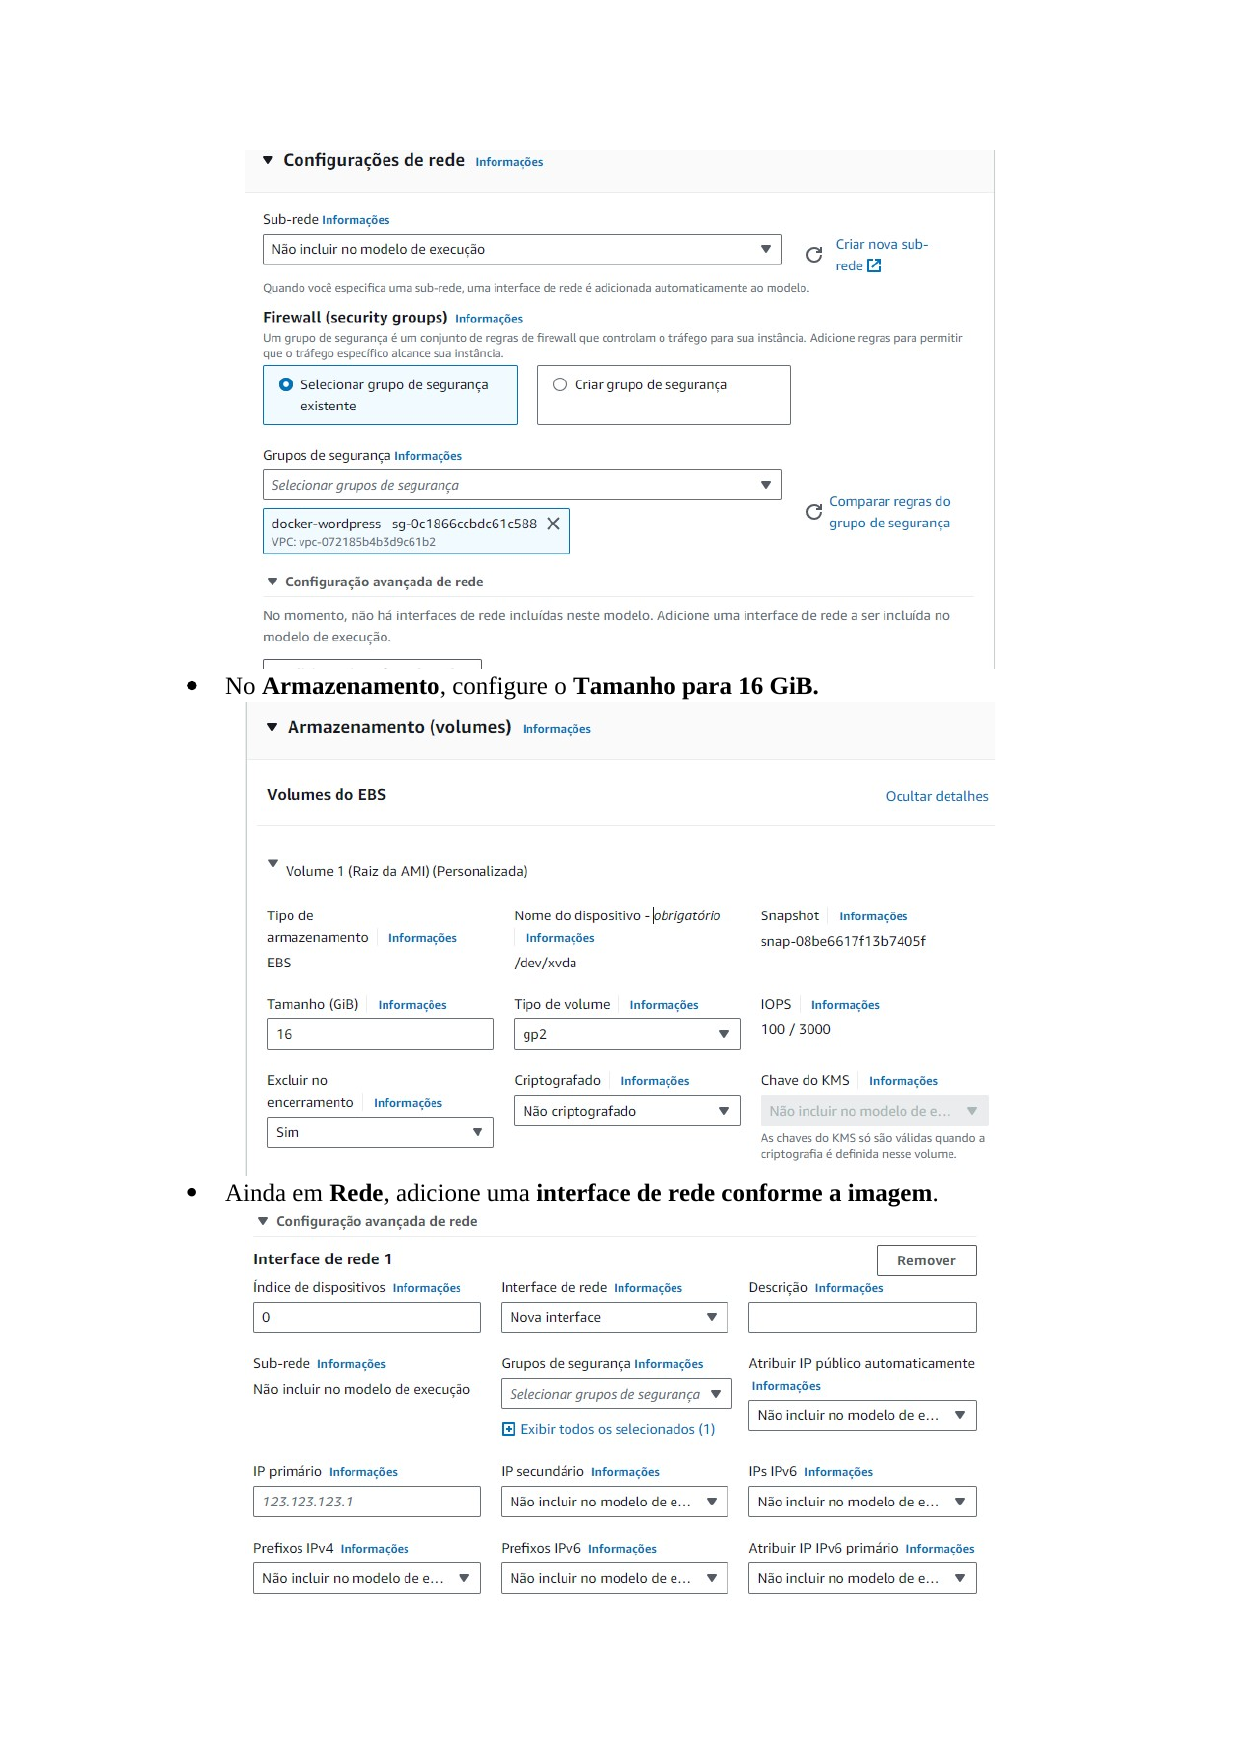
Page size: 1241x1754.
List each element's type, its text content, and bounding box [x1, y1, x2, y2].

list No Armazenamento, configure o Tamanho para 16 GiB. [187, 671, 1090, 700]
list Ainda em Rede, adicione uma interface de rede conforme a imagem. [187, 1178, 1090, 1206]
